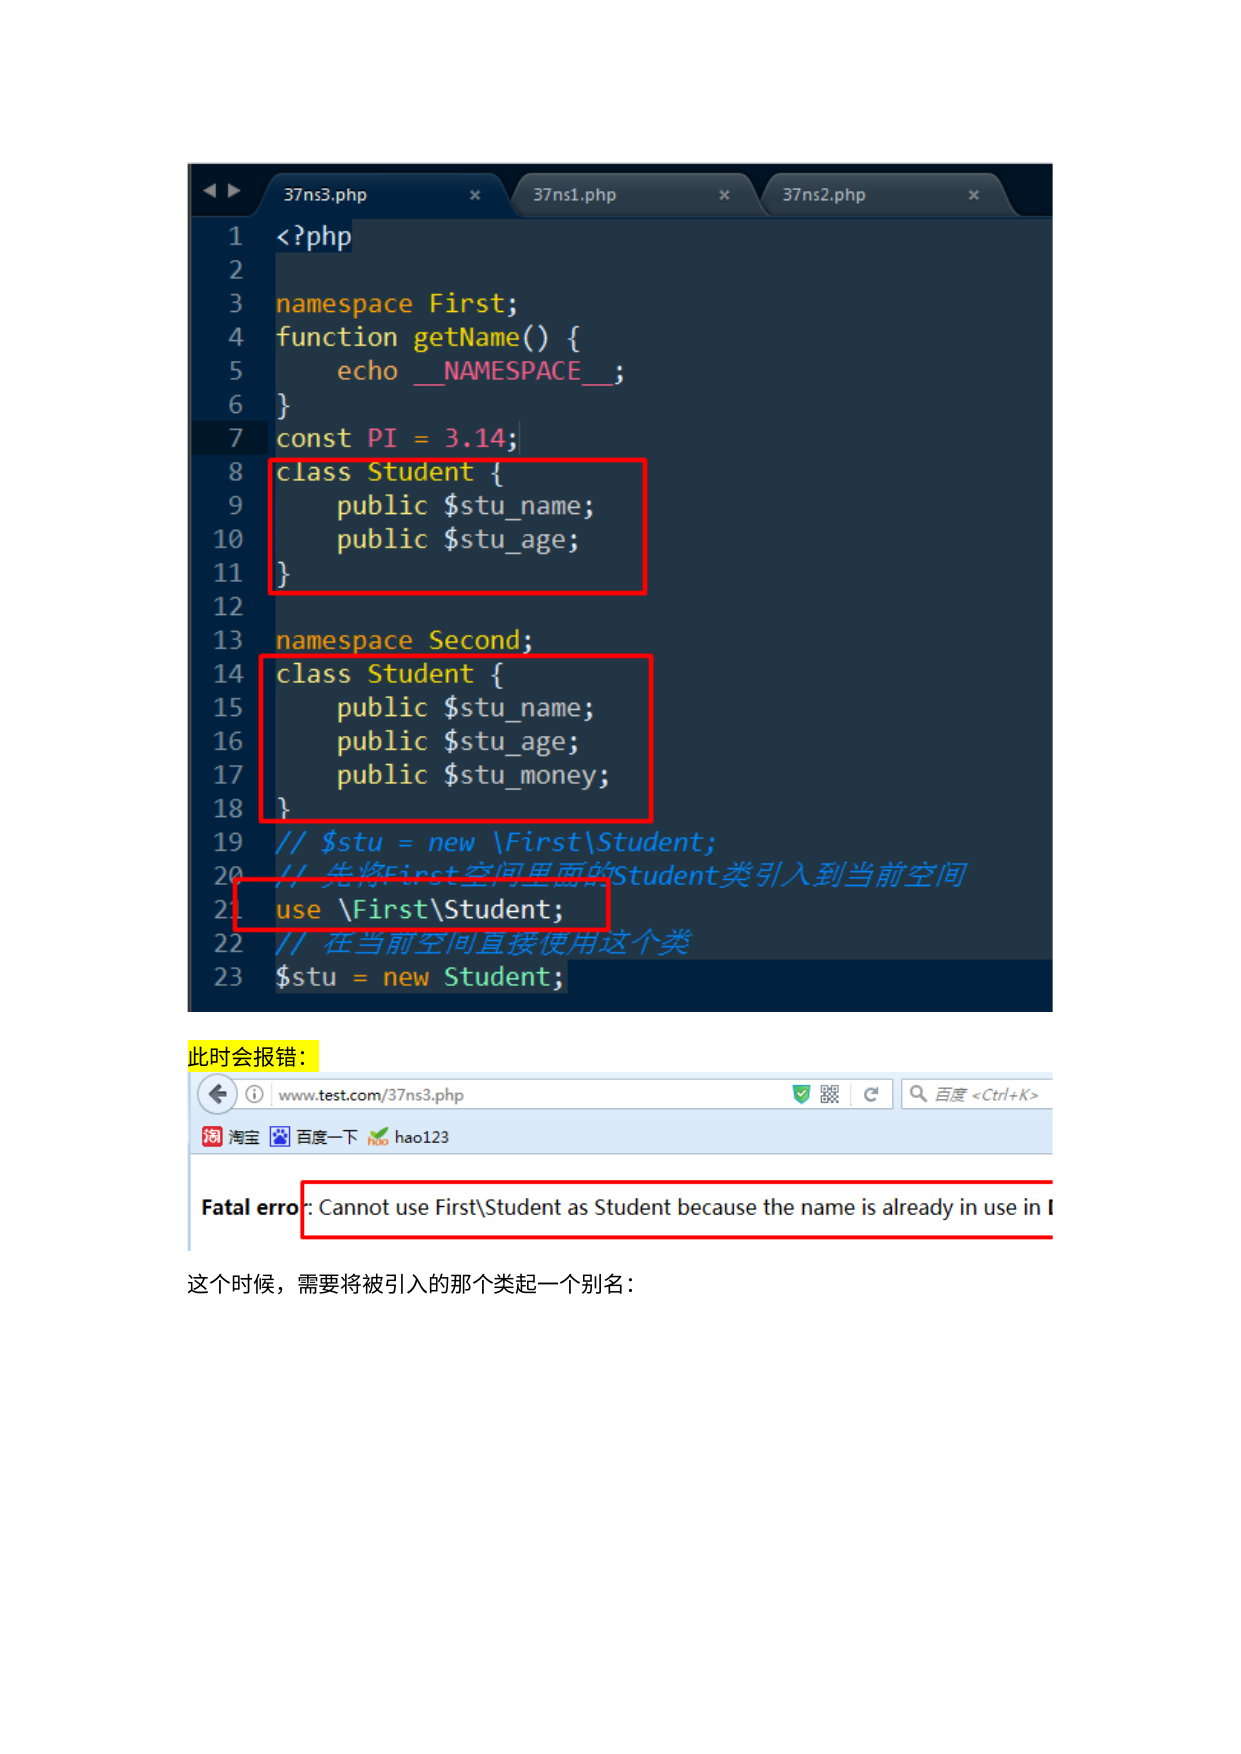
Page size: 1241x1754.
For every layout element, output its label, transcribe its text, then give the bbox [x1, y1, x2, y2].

picture [187, 162, 1053, 1012]
text 此时会报错： [187, 1012, 1053, 1072]
text 这个时候，需要将被引入的那个类起一个别名： [187, 1267, 1053, 1299]
picture [187, 1072, 1053, 1251]
